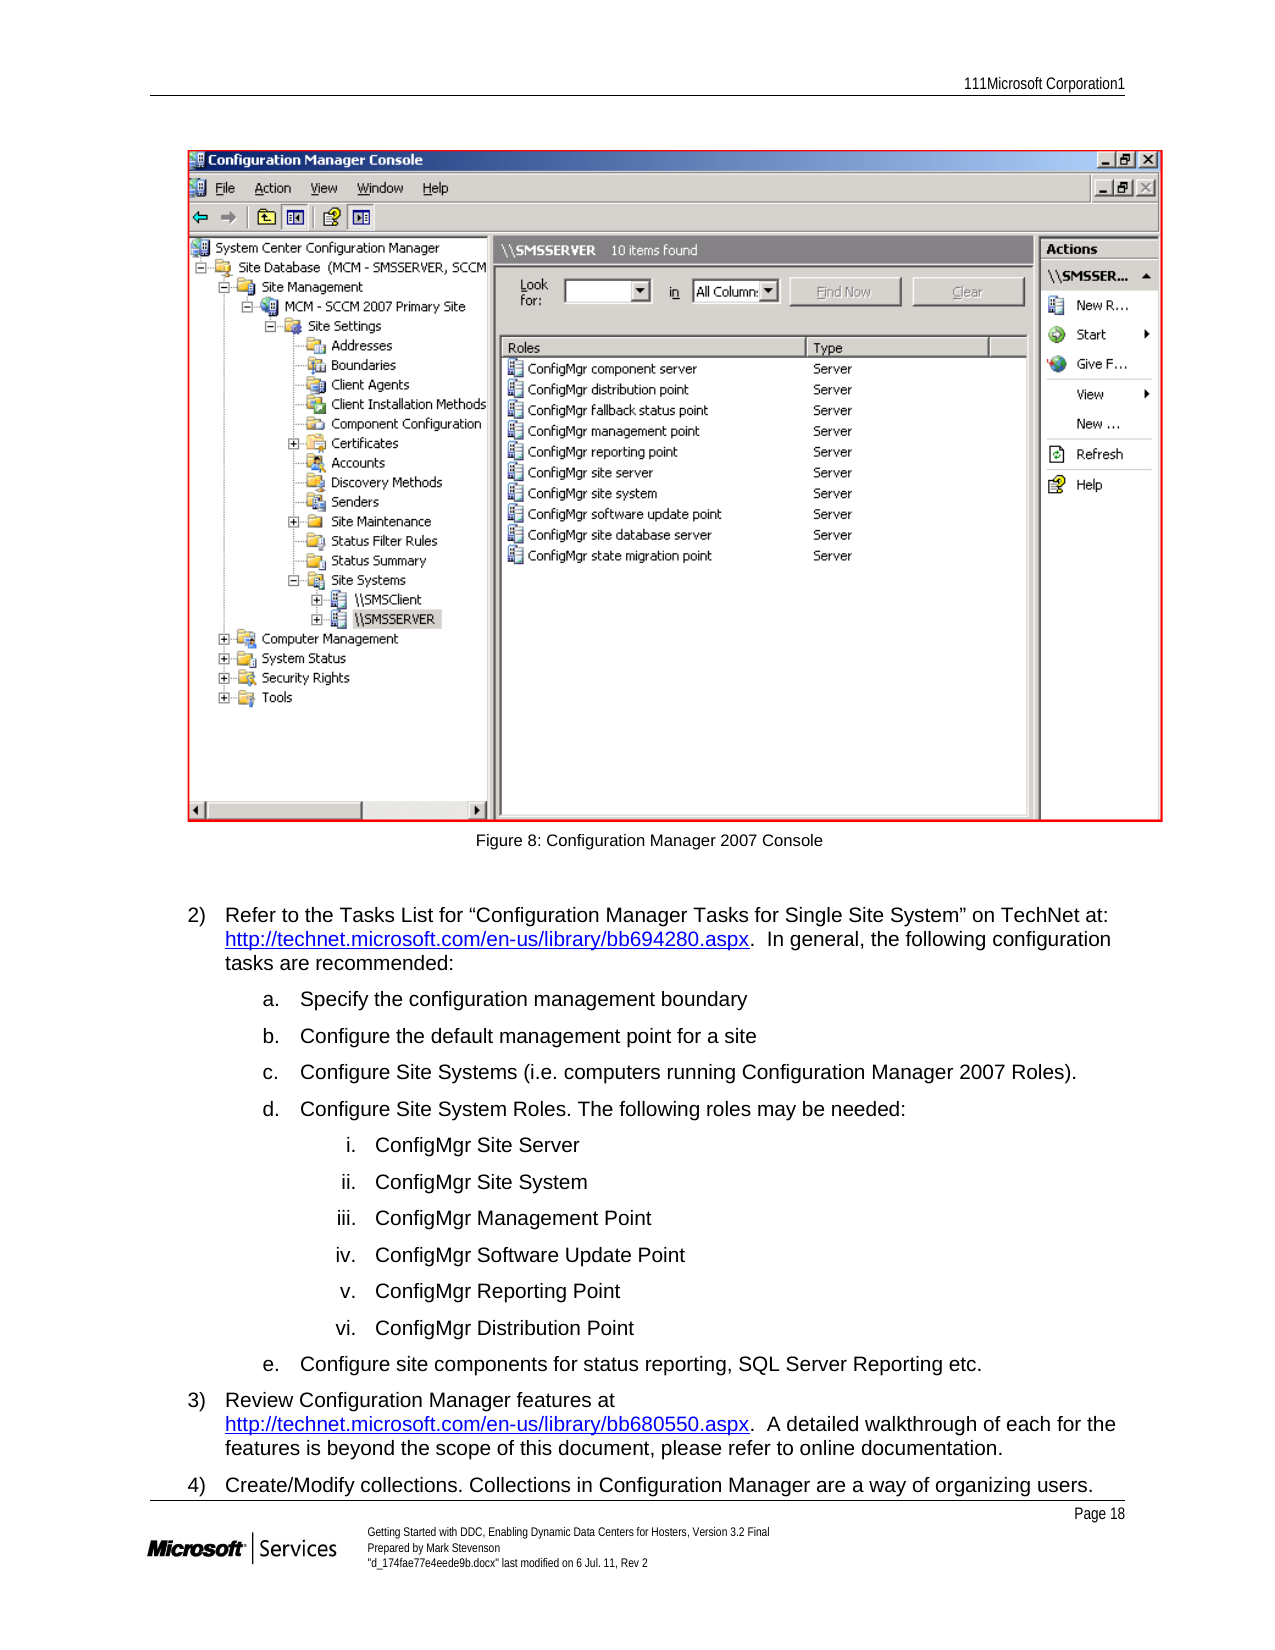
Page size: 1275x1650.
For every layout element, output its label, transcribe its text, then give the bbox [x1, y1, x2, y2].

list Review Configuration Manager features at http://technet.microsoft.com/en-us/library/bb680550.aspx. A detailed walkthrough of each for the features is beyond the scope of this document, please refer to online documentation. [187, 1388, 1125, 1460]
list ConfigMgr Site Server [356, 1133, 1125, 1157]
list ConfigMgr Site System [356, 1169, 1125, 1193]
list Create/Modify collections. Collections in Configuration Manager are a way of organizing users. [187, 1473, 1125, 1497]
list Refer to the Tasks List for “Configuration Manager Tasks for Single Site System” on TechNet at: http://technet.microsoft.com/en-us/library/bb694280.aspx. In general, the following configuration tasks are recommended: [187, 903, 1125, 975]
picture [187, 150, 1163, 822]
list Configure the default management point for a site [262, 1024, 1125, 1048]
list Configure Site System Roles. The following roles may be needed: [262, 1097, 1125, 1121]
text Figure 8: Configuration Manager 2007 Console [174, 831, 1125, 850]
list ConfigMgr Distribution Point [356, 1315, 1125, 1339]
list Specify the configuration management boundary [262, 987, 1125, 1011]
list Configure Site Systems (i.e. computers running Configuration Manager 2007 Roles). [262, 1060, 1125, 1084]
list ConfigMgr Reporting Point [356, 1279, 1125, 1303]
list Configure site components for status reporting, SQL Server Reporting etc. [262, 1352, 1125, 1376]
picture [138, 1524, 355, 1572]
list ConfigMgr Management Point [356, 1206, 1125, 1230]
list ConfigMgr Software Update Point [356, 1242, 1125, 1266]
